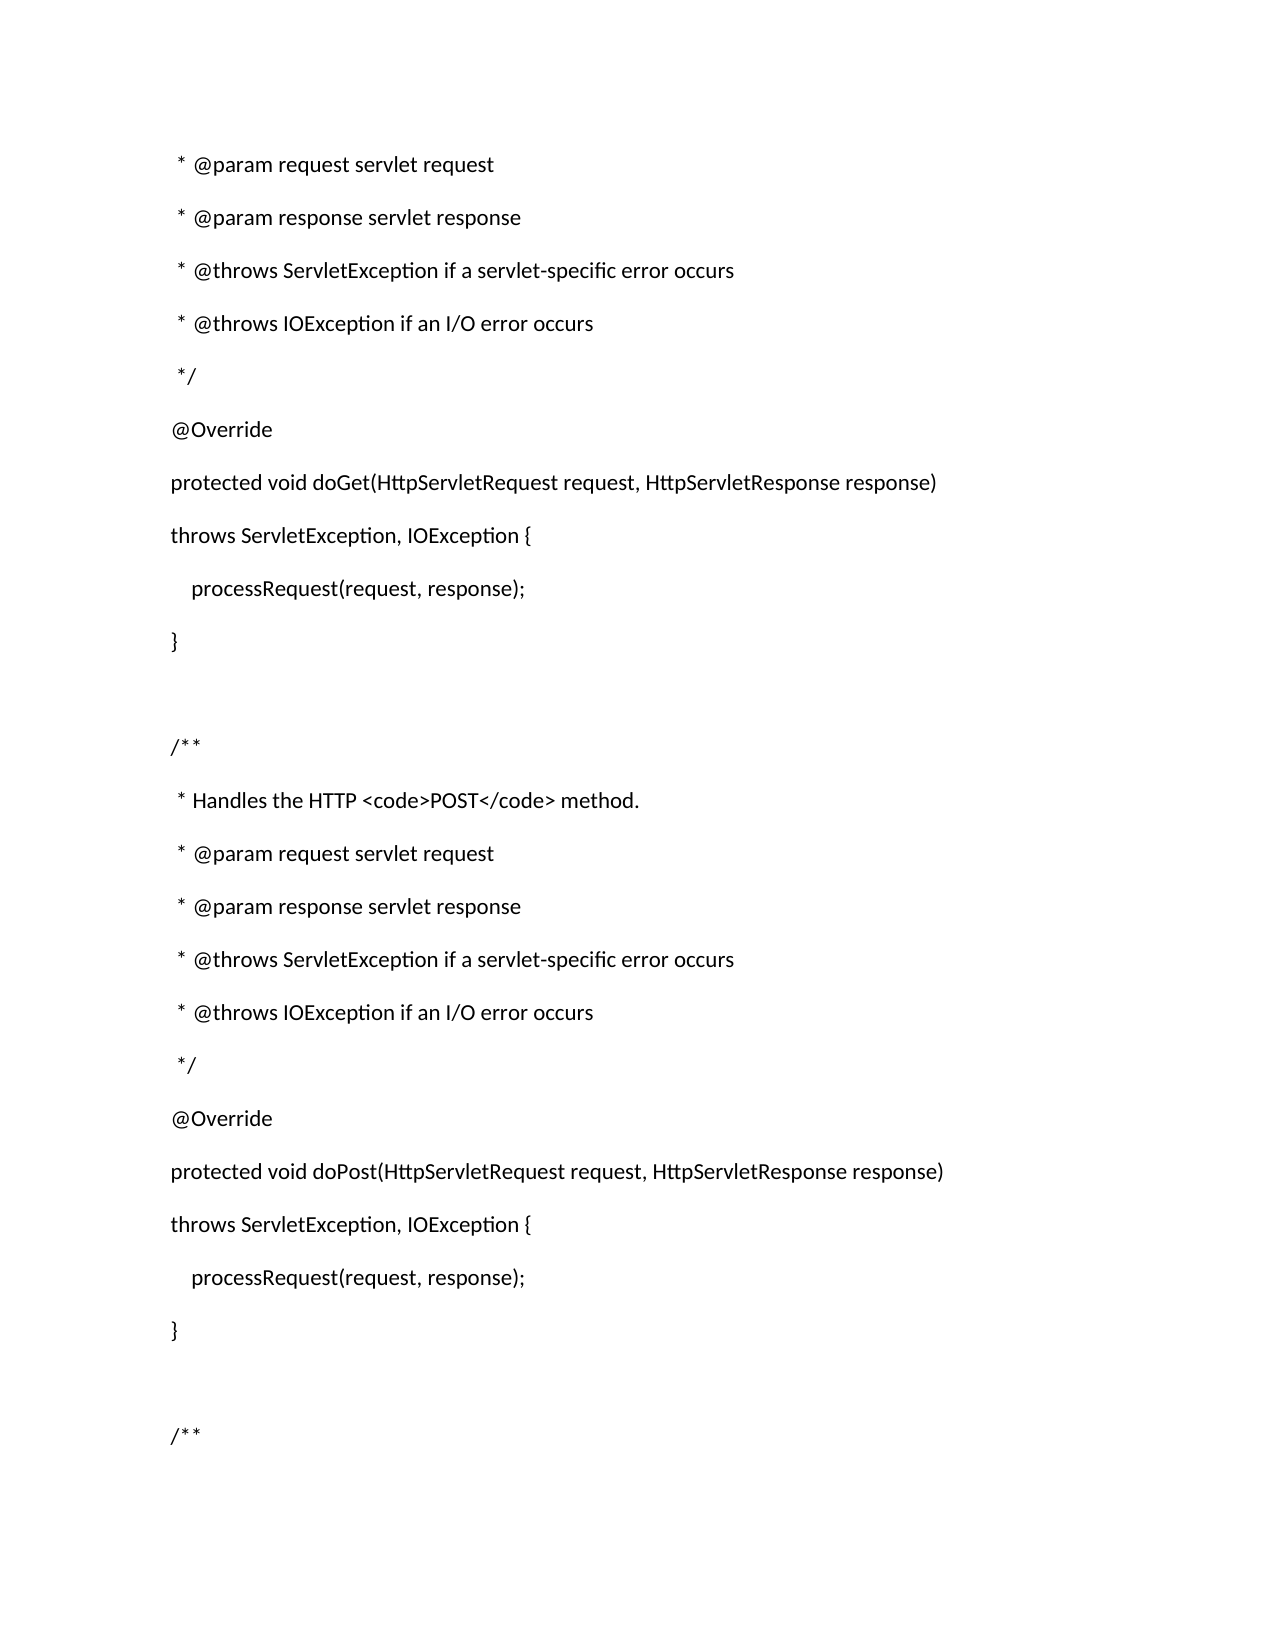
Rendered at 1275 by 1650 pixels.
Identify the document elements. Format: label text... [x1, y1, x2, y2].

text */ [150, 362, 1125, 390]
text */ [150, 1051, 1125, 1079]
text throws ServletException, IOException { [150, 1210, 1125, 1238]
text protected void doGet(HttpServletRequest request, HttpServletResponse response) [150, 468, 1125, 496]
text protected void doPost(HttpServletRequest request, HttpServletResponse response) [150, 1157, 1125, 1185]
text * Handles the HTTP <code>POST</code> method. [150, 786, 1125, 814]
text * @param request servlet request [150, 839, 1125, 867]
text processRequest(request, response); [150, 574, 1125, 602]
text * @throws ServletException if a servlet-specific error occurs [150, 256, 1125, 284]
text } [150, 1316, 1125, 1344]
text * @param request servlet request [150, 150, 1125, 178]
text * @throws IOException if an I/O error occurs [150, 309, 1125, 337]
text @Override [150, 415, 1125, 443]
text * @throws IOException if an I/O error occurs [150, 998, 1125, 1026]
text * @throws ServletException if a servlet-specific error occurs [150, 945, 1125, 973]
text * @param response servlet response [150, 892, 1125, 920]
text /** [150, 733, 1125, 761]
text } [150, 627, 1125, 655]
text * @param response servlet response [150, 203, 1125, 231]
text throws ServletException, IOException { [150, 521, 1125, 549]
text @Override [150, 1104, 1125, 1132]
text processRequest(request, response); [150, 1263, 1125, 1291]
text /** [150, 1422, 1125, 1451]
